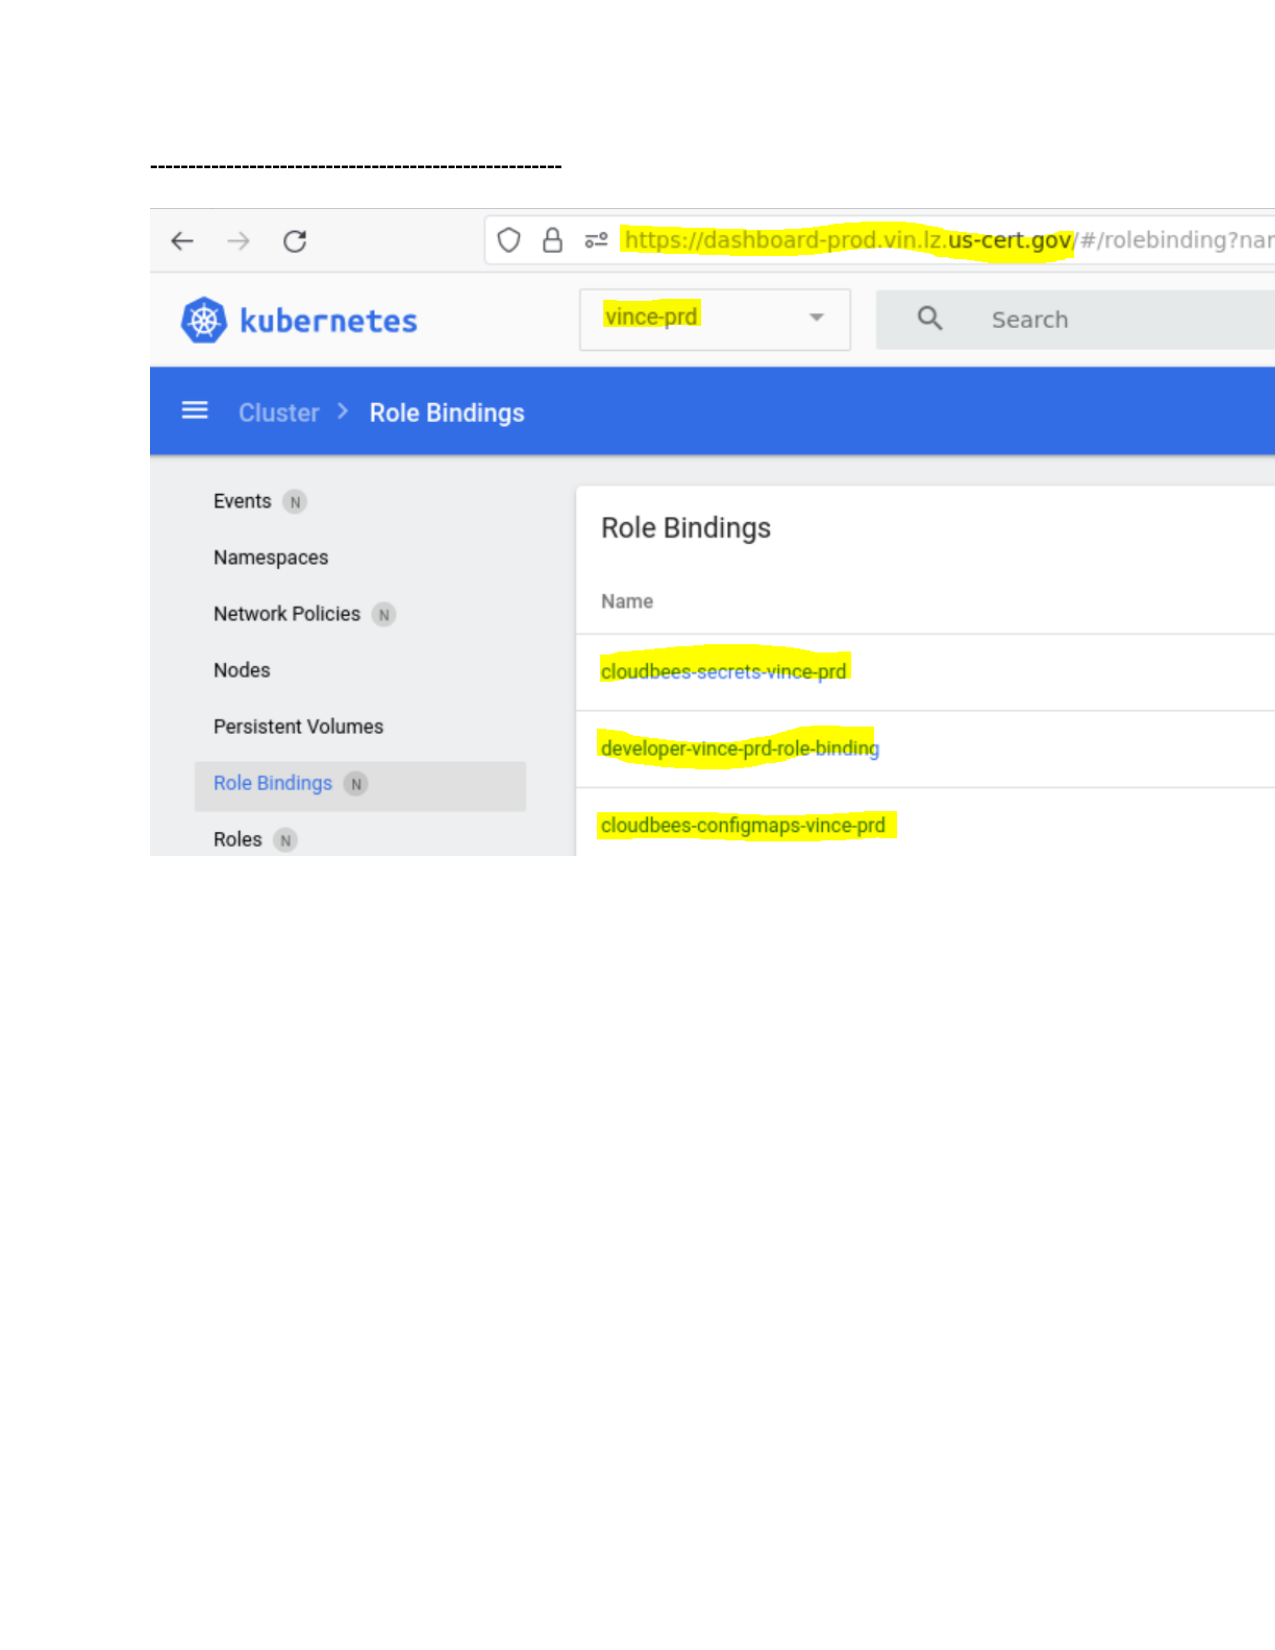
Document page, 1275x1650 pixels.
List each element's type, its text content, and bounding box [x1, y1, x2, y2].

picture [150, 208, 1275, 856]
text ------------------------------------------------------ [150, 150, 1125, 181]
